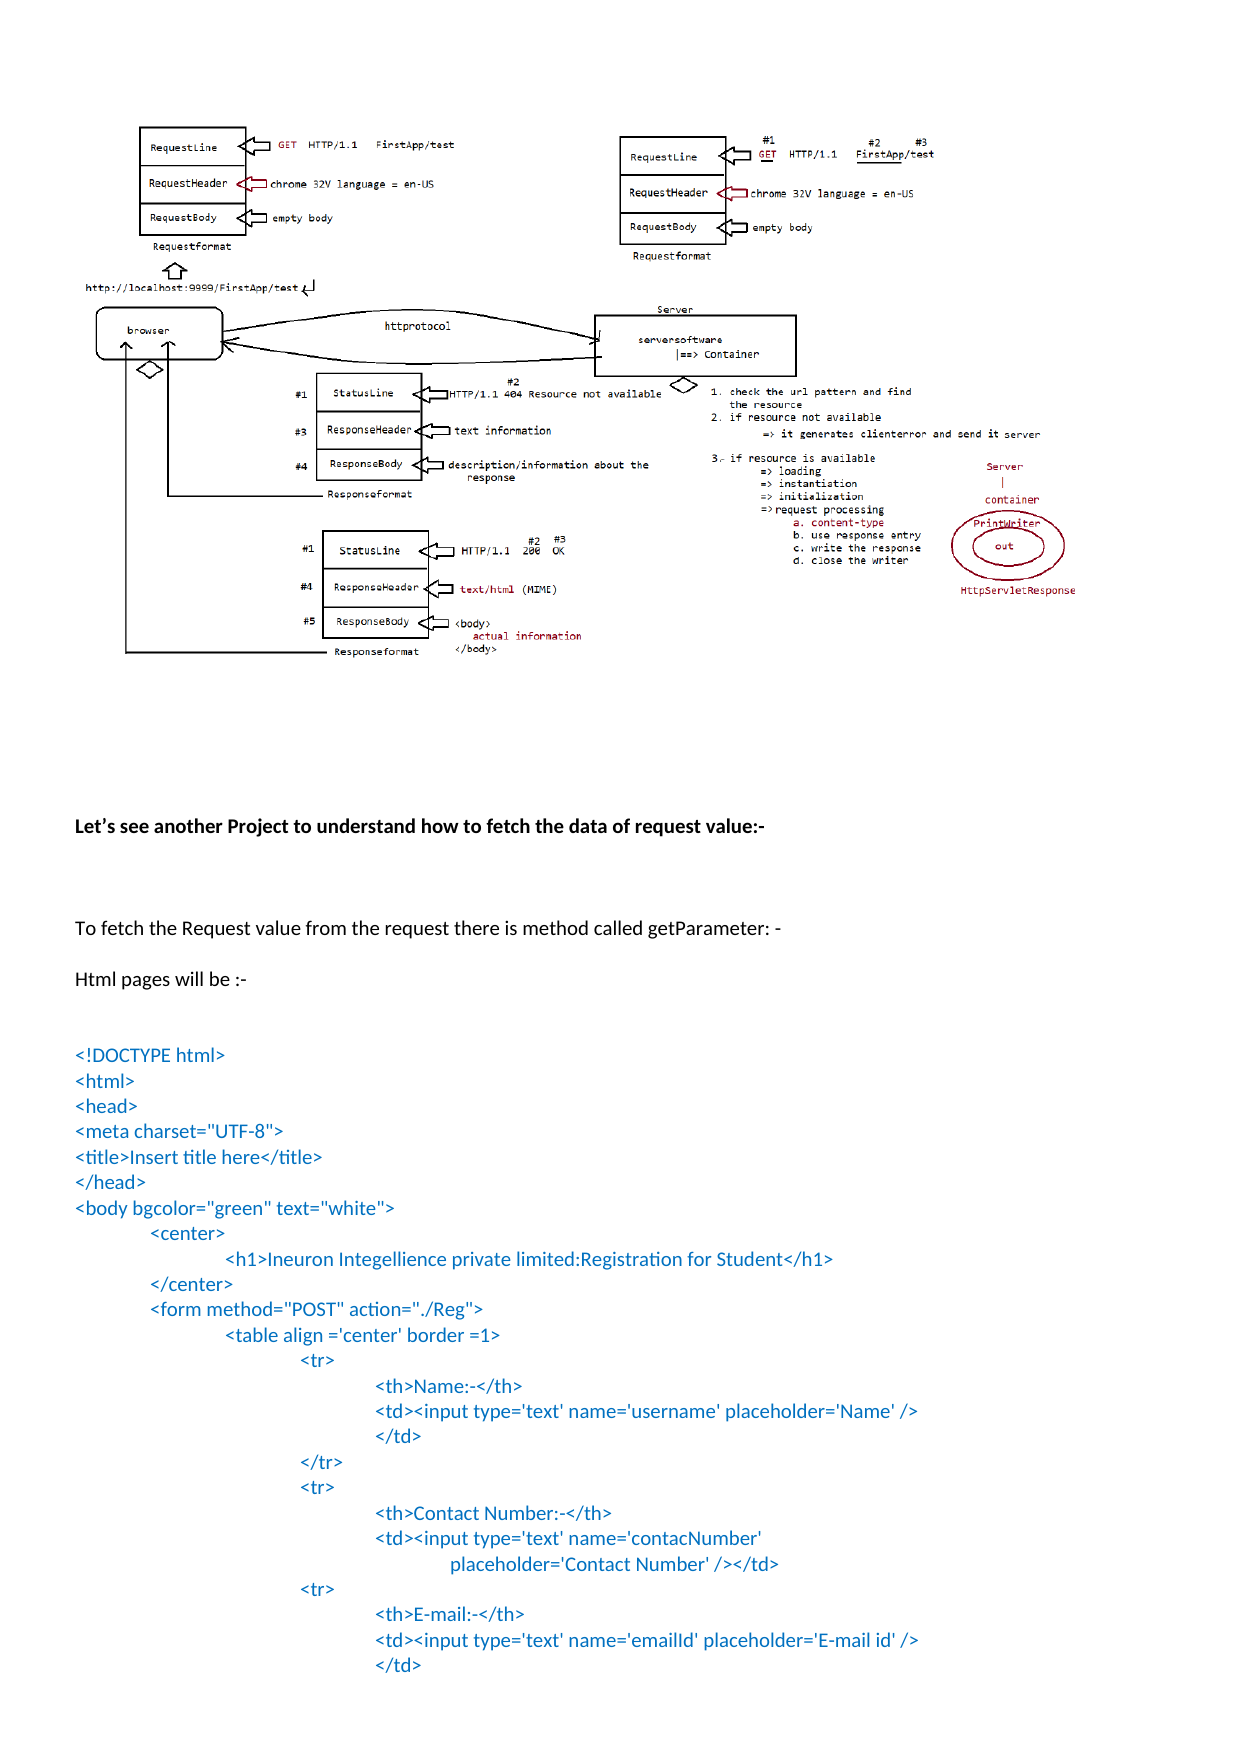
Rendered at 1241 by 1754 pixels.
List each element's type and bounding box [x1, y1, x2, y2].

picture [75, 74, 1165, 712]
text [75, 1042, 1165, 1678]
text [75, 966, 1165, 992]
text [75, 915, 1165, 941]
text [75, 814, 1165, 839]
